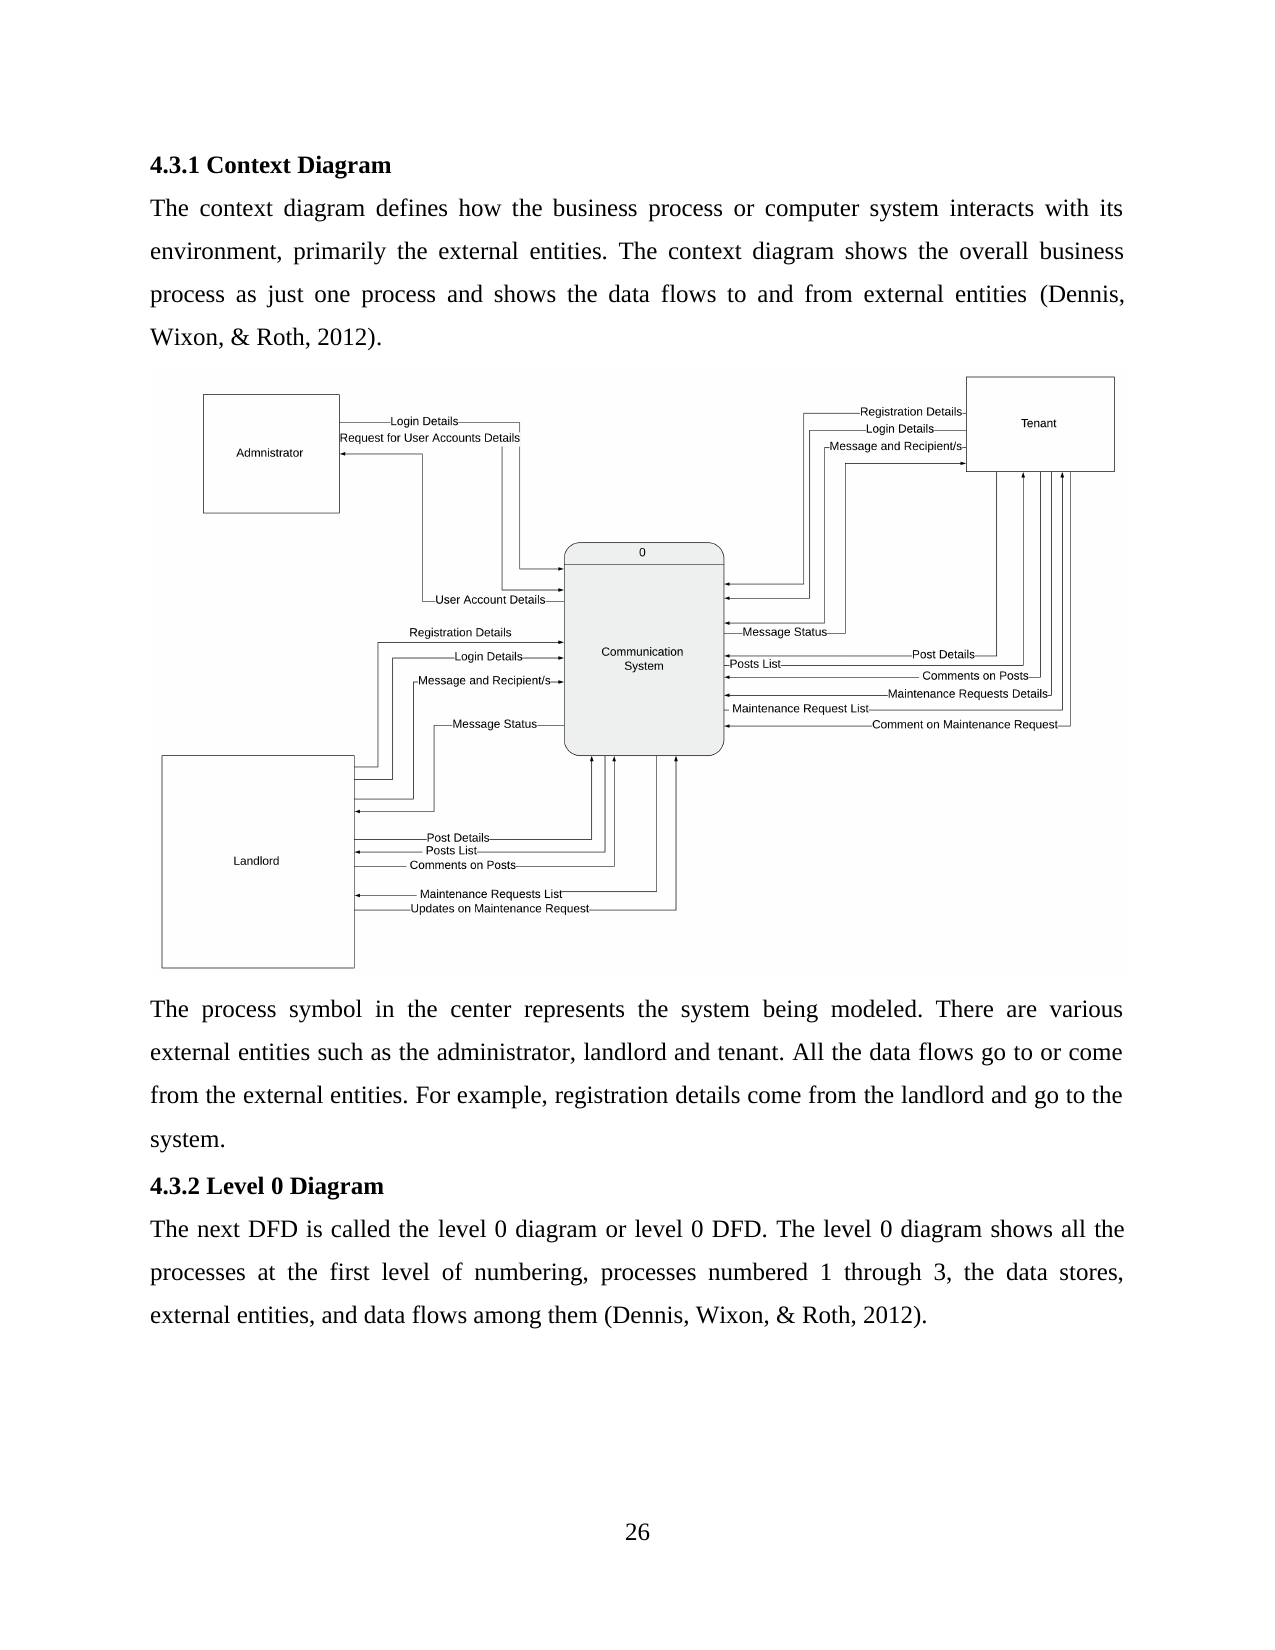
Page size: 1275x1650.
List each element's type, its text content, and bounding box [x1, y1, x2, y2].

text The context diagram defines how the business process or computer system interacts with its environment, primarily the external entities. The context diagram shows the overall business process as just one process and shows the data flows to and from external entities. [150, 193, 1125, 351]
text The next DFD is called the level 0 diagram or level 0 DFD. The level 0 diagram shows all the processes at the first level of numbering, processes numbered 1 through 3, the data stores, external entities, and data flows among them. [150, 1214, 1125, 1329]
text The process symbol in the center represents the system being modeled. There are various external entities such as the administrator, landlord and tenant. All the data flows go to or come from the external entities. For example, registration details come from the landlord and go to the system. [150, 994, 1125, 1152]
subtitle 4.3.2 Level 0 Diagram [150, 1171, 1125, 1200]
picture [150, 365, 1125, 980]
subtitle 4.3.1 Context Diagram [150, 150, 1125, 179]
